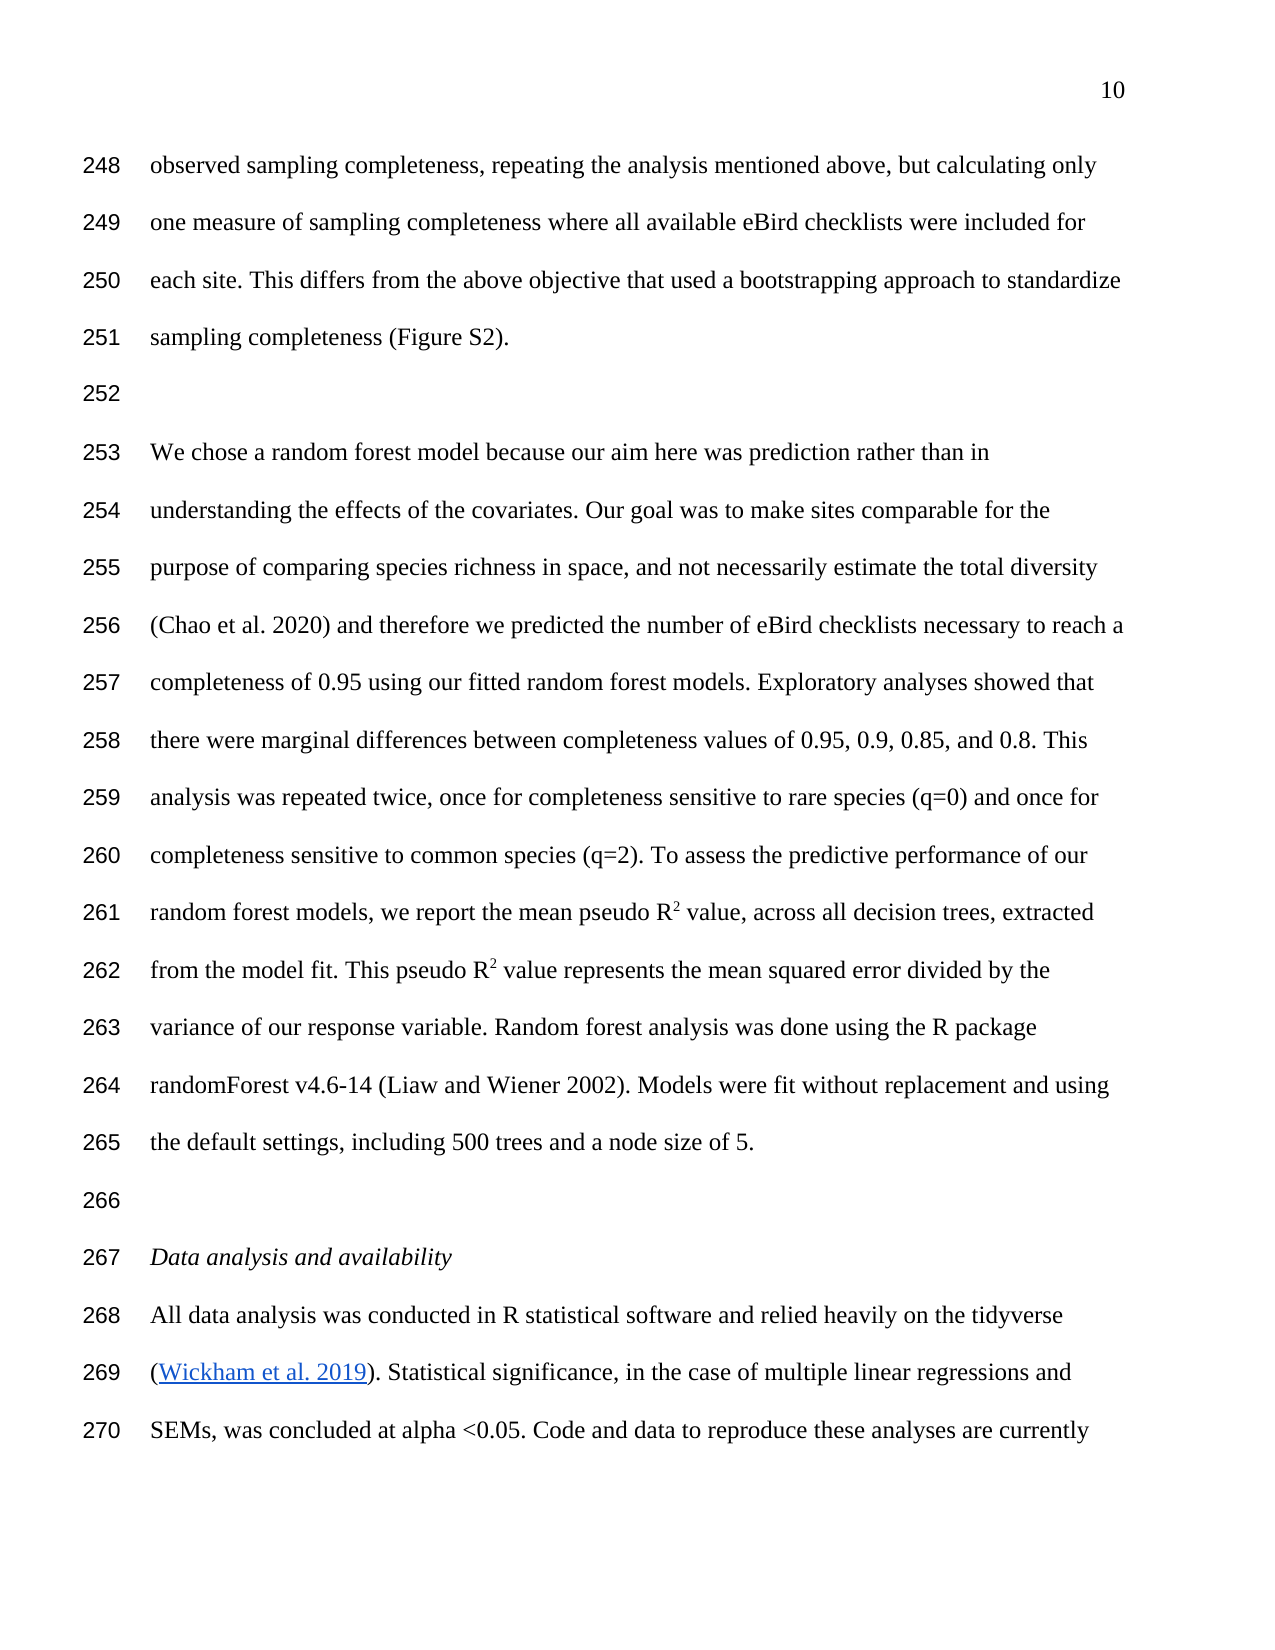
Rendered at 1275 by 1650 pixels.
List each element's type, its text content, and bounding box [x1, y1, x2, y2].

text Data analysis and availability [150, 1242, 1125, 1271]
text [150, 1300, 1125, 1444]
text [150, 150, 1125, 351]
text We chose a random forest model because our aim here was prediction rather than in understanding the effects of the covariates. Our goal was to make sites comparable for the purpose of comparing species richness in space, and not necessarily estimate the total diversity (Chao et al. 2020) and therefore we predicted the number of eBird checklists necessary to reach a completeness of 0.95 using our fitted random forest models. Exploratory analyses showed that there were marginal differences between completeness values of 0.95, 0.9, 0.85, and 0.8. This analysis was repeated twice, once for completeness sensitive to rare species (q=0) and once for completeness sensitive to common species (q=2). To assess the predictive performance of our random forest models, we report the mean pseudo R2 value, across all decision trees, extracted from the model fit. This pseudo R2 value represents the mean squared error divided by the variance of our response variable. Random forest analysis was done using the R package randomForest v4.6-14 (Liaw and Wiener 2002). Models were fit without replacement and using the default settings, including 500 trees and a node size of 5. [150, 437, 1125, 1156]
